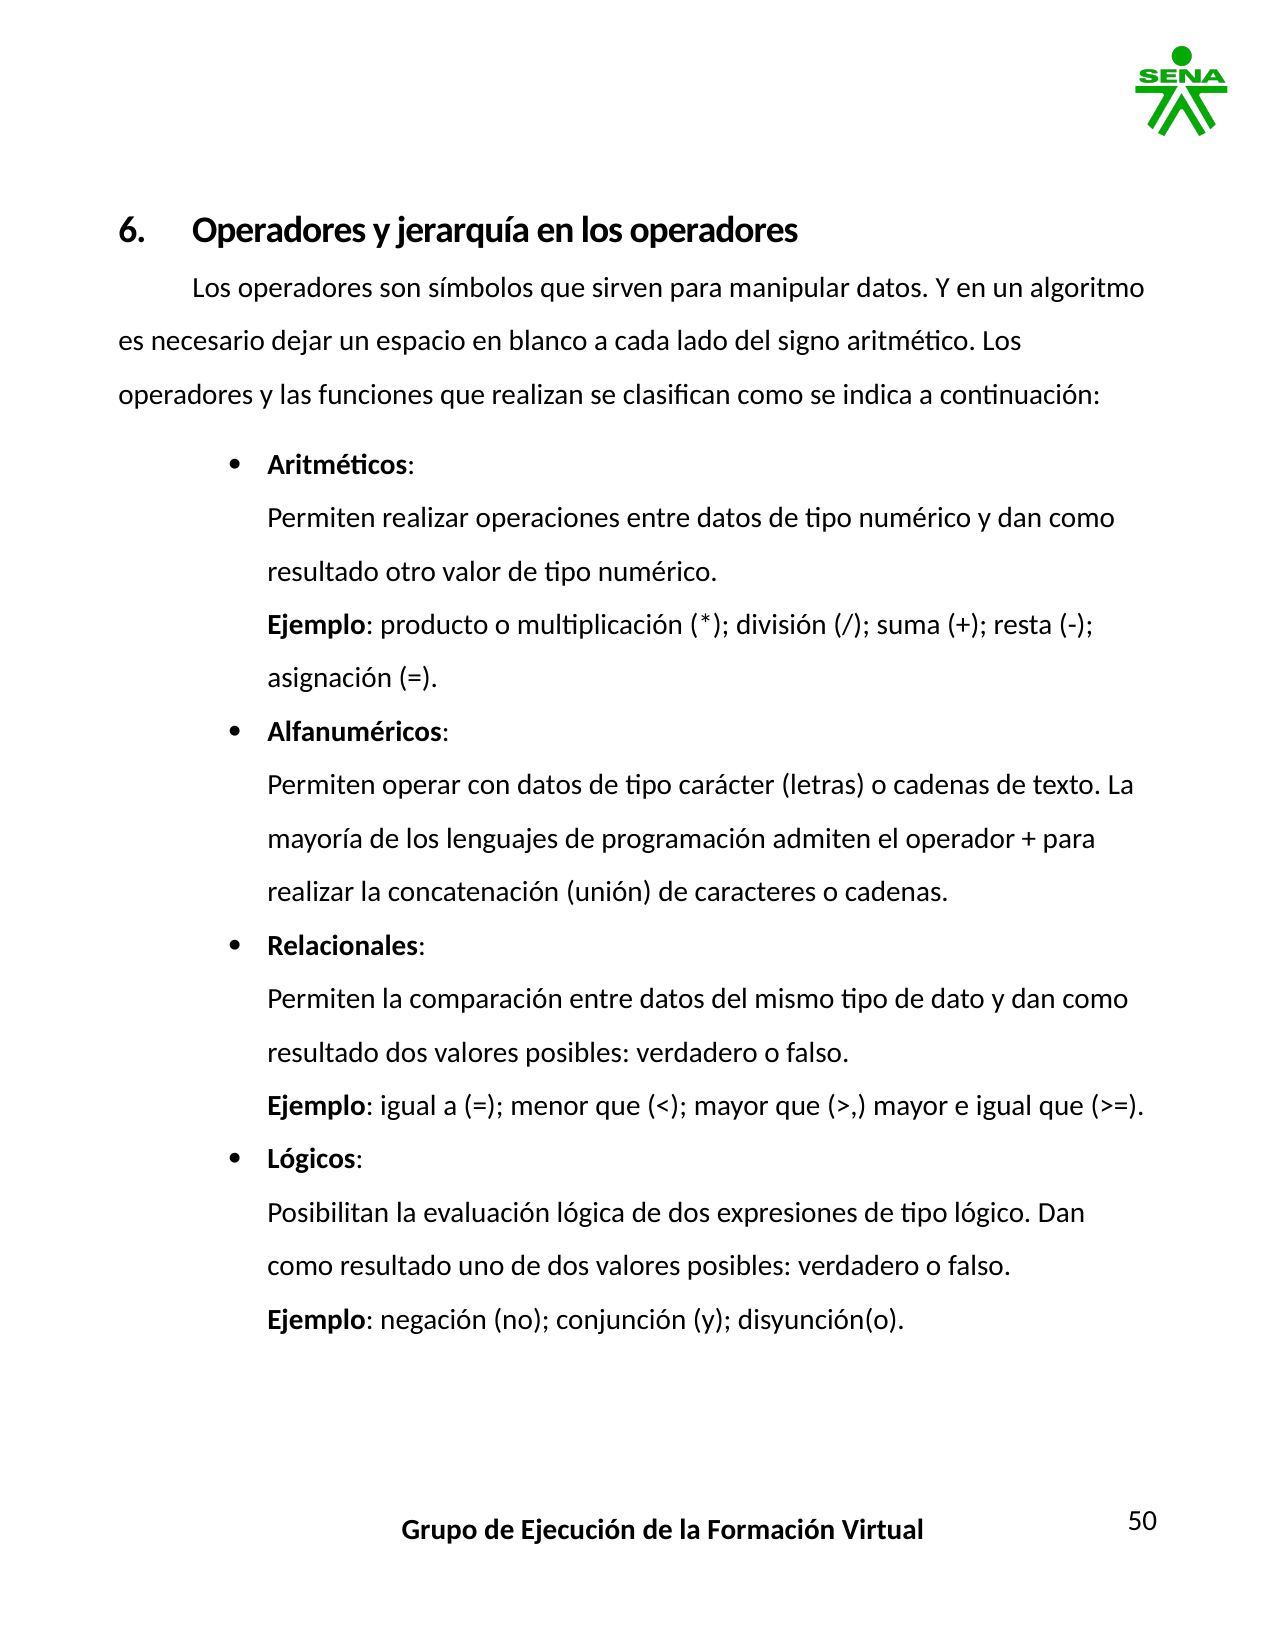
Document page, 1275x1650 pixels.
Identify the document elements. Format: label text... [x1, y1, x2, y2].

picture [1135, 46, 1228, 136]
list Permiten la comparación entre datos del mismo tipo de dato y dan como resultado dos valores posibles: verdadero o falso. [267, 980, 1157, 1069]
list Alfanuméricos: [229, 713, 1157, 749]
list Ejemplo: negación (no); conjunción (y); disyunción(o). [267, 1301, 1157, 1336]
list Posibilitan la evaluación lógica de dos expresiones de tipo lógico. Dan como resultado uno de dos valores posibles: verdadero o falso. [267, 1194, 1157, 1283]
list Permiten realizar operaciones entre datos de tipo numérico y dan como resultado otro valor de tipo numérico. [267, 499, 1157, 588]
list Lógicos: [229, 1141, 1157, 1176]
list Permiten operar con datos de tipo carácter (letras) o cadenas de texto. La mayoría de los lenguajes de programación admiten el operador + para realizar la concatenación (unión) de caracteres o cadenas. [267, 766, 1157, 909]
list Relacionales: [229, 927, 1157, 962]
list Aritméticos: [229, 446, 1157, 481]
text Los operadores son símbolos que sirven para manipular datos. Y en un algoritmo es necesario dejar un espacio en blanco a cada lado del signo aritmético. Los operadores y las funciones que realizan se clasifican como se indica a continuación: [118, 269, 1157, 411]
list Ejemplo: producto o multiplicación (*); división (/); suma (+); resta (-); asignación (=). [267, 606, 1157, 695]
list Ejemplo: igual a (=); menor que (<); mayor que (>,) mayor e igual que (>=). [267, 1087, 1157, 1123]
subtitle Operadores y jerarquía en los operadores [118, 206, 1157, 252]
